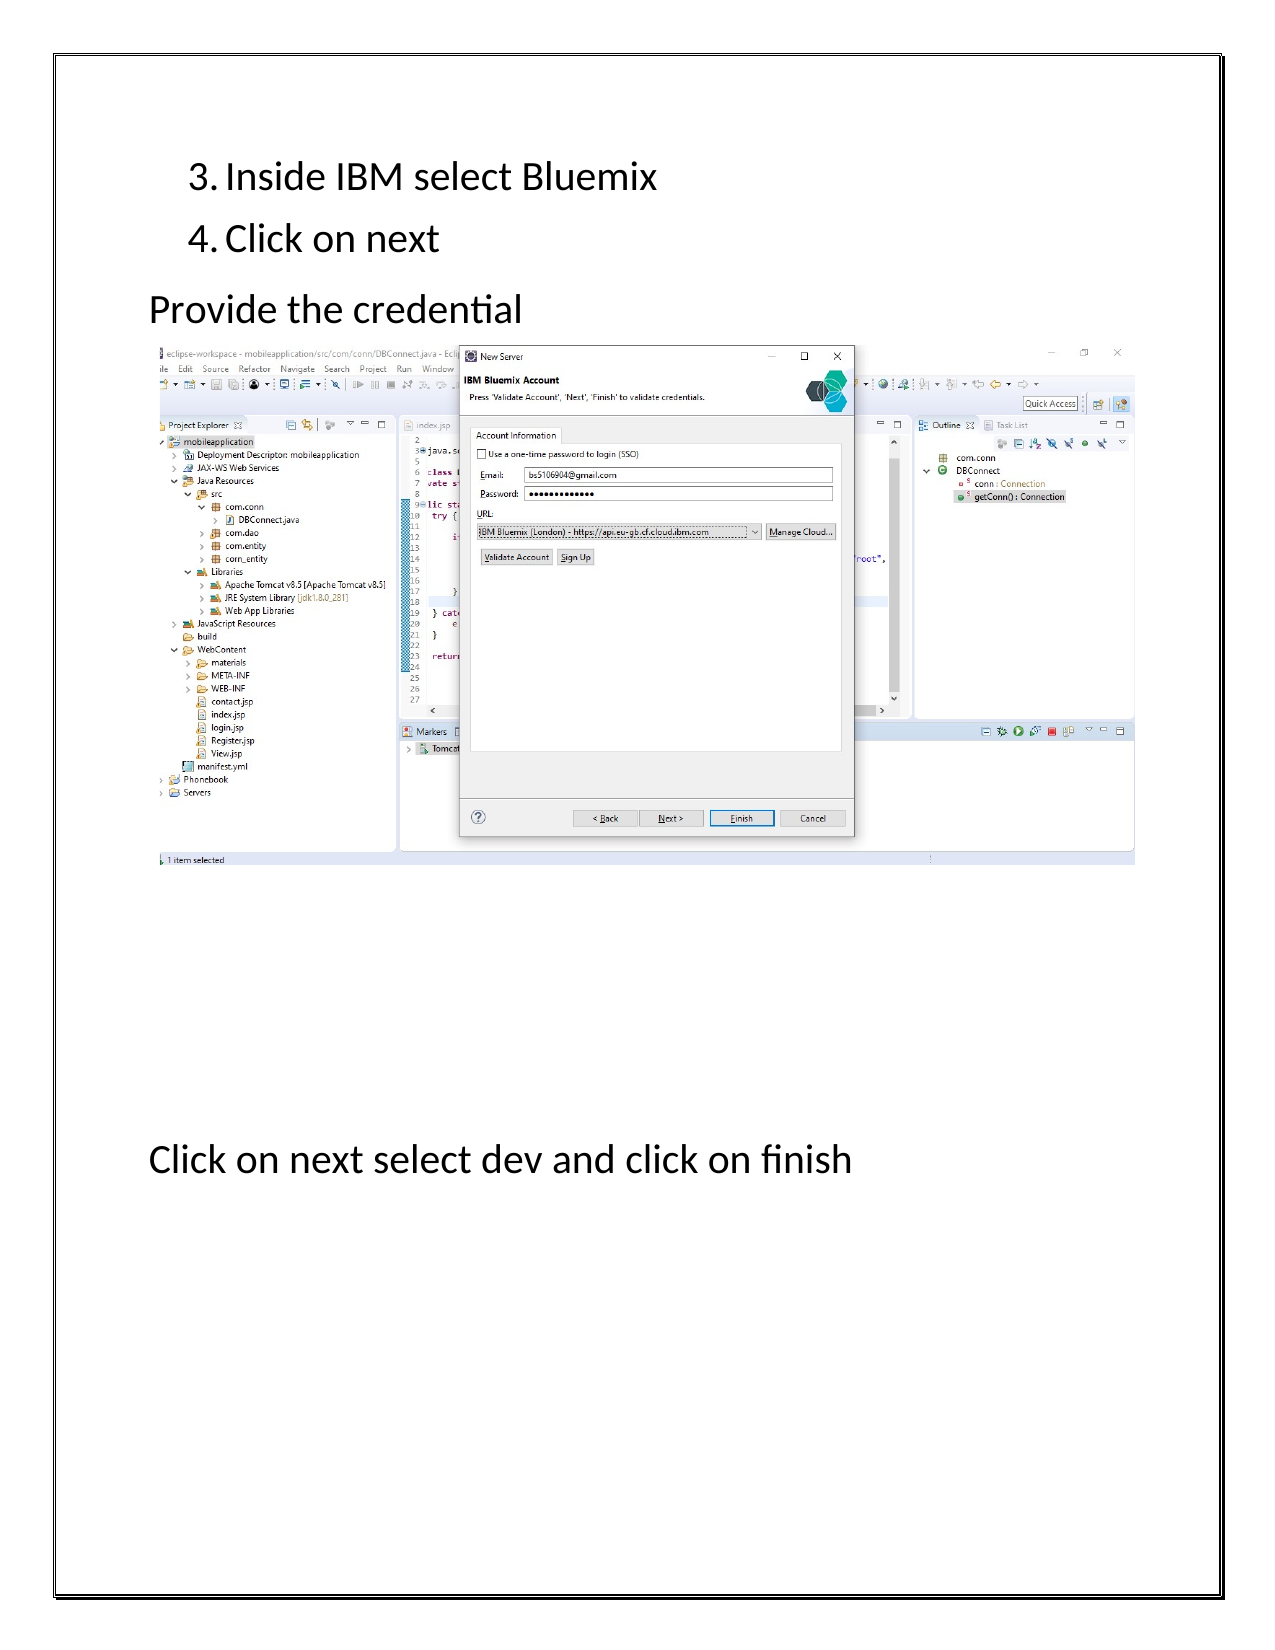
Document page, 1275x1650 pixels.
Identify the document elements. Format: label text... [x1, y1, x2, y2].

picture [159, 345, 1135, 865]
list Inside IBM select Bluemix [187, 150, 1135, 201]
list Click on next [187, 212, 1135, 263]
text Click on next select dev and click on finish [148, 1133, 1135, 1184]
text Provide the credential [148, 283, 1135, 334]
